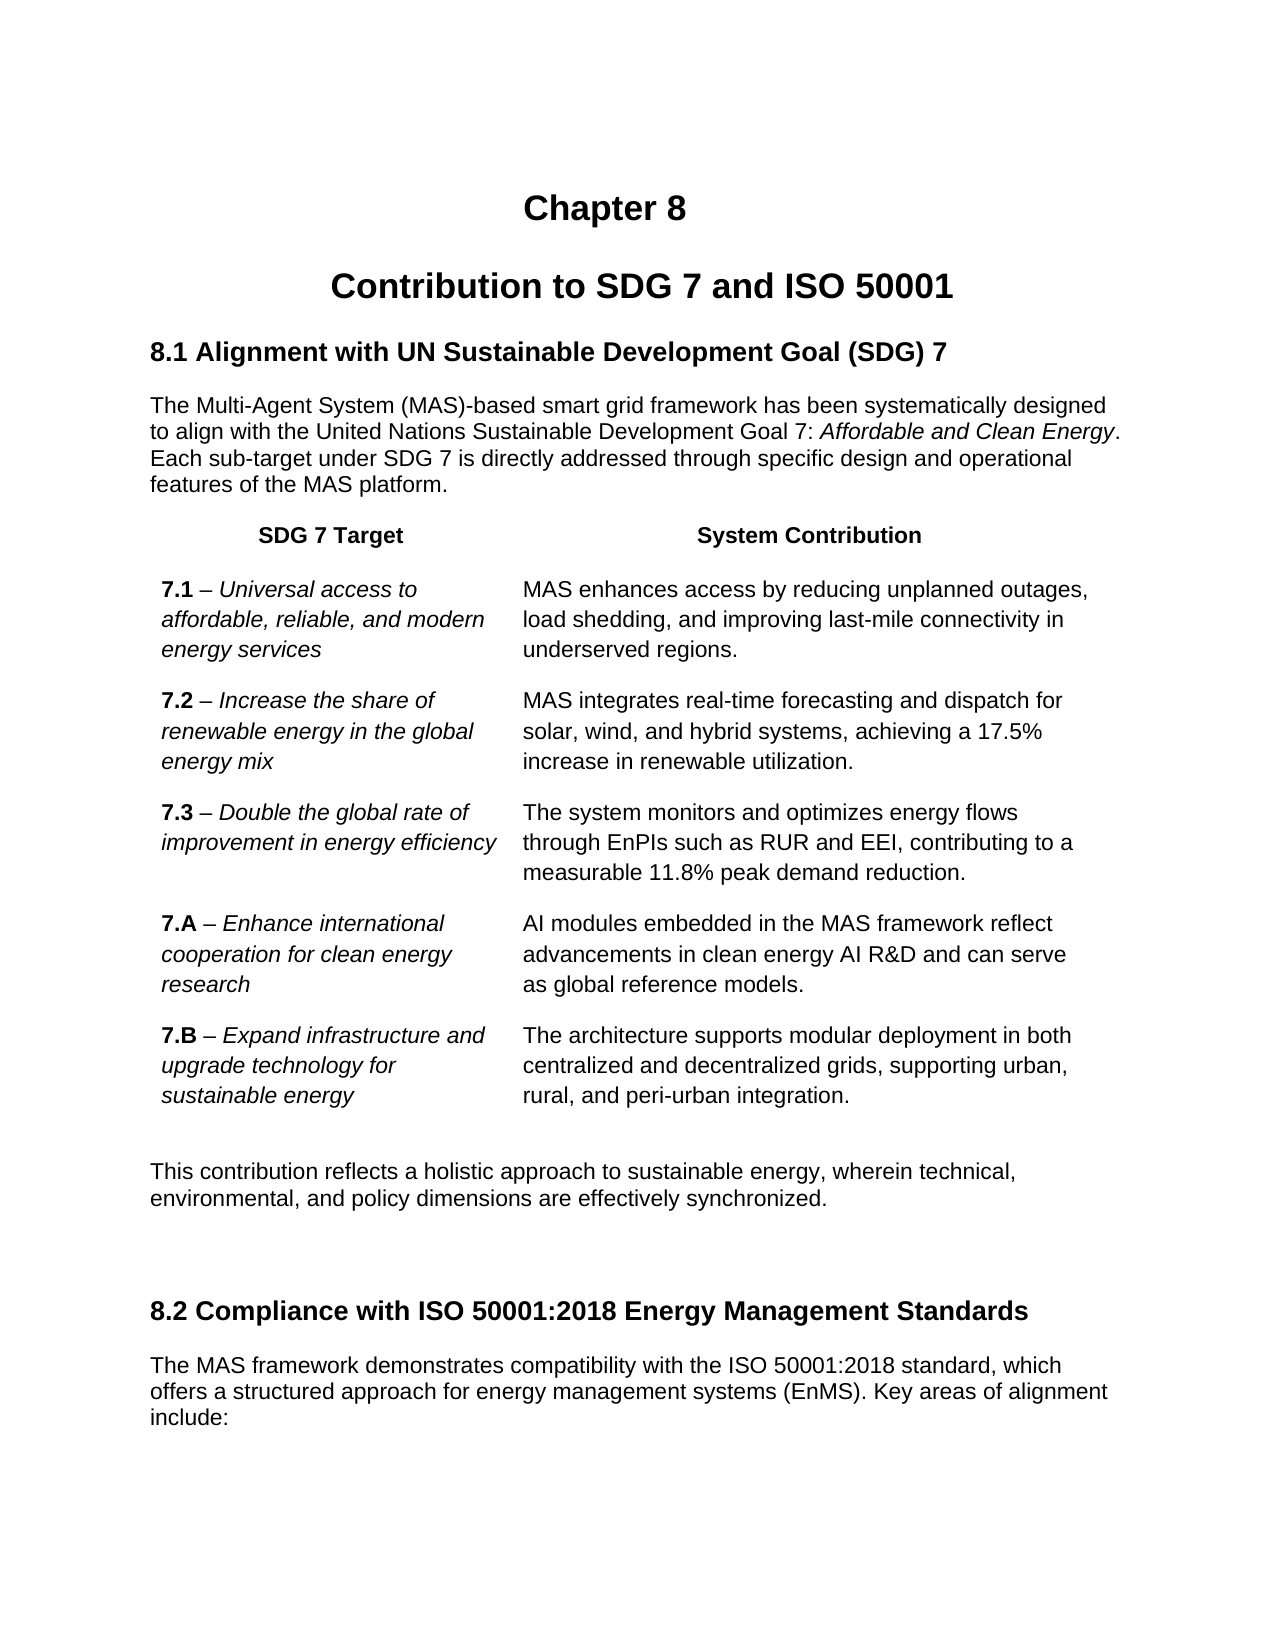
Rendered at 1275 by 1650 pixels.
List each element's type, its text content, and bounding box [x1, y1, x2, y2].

table_cell 7.A – Enhance international cooperation for clean energy research [150, 910, 511, 1022]
table_cell MAS integrates real-time forecasting and dispatch for solar, wind, and hybrid systems, achieving a 17.5% increase in renewable utilization. [511, 688, 1107, 799]
text The MAS framework demonstrates compatibility with the ISO 50001:2018 standard, which offers a structured approach for energy management systems (EnMS). Key areas of alignment include: [150, 1352, 1125, 1431]
text This contribution reflects a holistic approach to sustainable energy, wherein technical, environmental, and policy dimensions are effectively synchronized. [150, 1158, 1125, 1211]
table_cell MAS enhances access by reducing unplanned outages, load shedding, and improving last-mile connectivity in underserved regions. [511, 576, 1107, 687]
table_cell 7.3 – Double the global rate of improvement in energy efficiency [150, 799, 511, 910]
subtitle 8.1 Alignment with UN Sustainable Development Goal (SDG) 7 [150, 336, 1125, 367]
table_cell AI modules embedded in the MAS framework reflect advancements in clean energy AI R&D and can serve as global reference models. [511, 910, 1107, 1022]
table_cell 7.B – Expand infrastructure and upgrade technology for sustainable energy [150, 1022, 511, 1133]
table_cell The system monitors and optimizes energy flows through EnPIs such as RUR and EEI, contributing to a measurable 11.8% peak demand reduction. [511, 799, 1107, 910]
table_header SDG 7 Target [150, 522, 511, 576]
table_cell The architecture supports modular deployment in both centralized and decentralized grids, supporting urban, rural, and peri-urban integration. [511, 1022, 1107, 1133]
subtitle Chapter 8 [150, 187, 1125, 228]
subtitle Contribution to SDG 7 and ISO 50001 [150, 266, 1125, 306]
table_header System Contribution [511, 522, 1107, 576]
table_cell 7.1 – Universal access to affordable, reliable, and modern energy services [150, 576, 511, 687]
table_cell 7.2 – Increase the share of renewable energy in the global energy mix [150, 688, 511, 799]
subtitle 8.2 Compliance with ISO 50001:2018 Energy Management Standards [150, 1295, 1125, 1327]
text The Multi-Agent System (MAS)-based smart grid framework has been systematically designed to align with the United Nations Sustainable Development Goal 7: Affordable and Clean Energy. Each sub-target under SDG 7 is directly addressed through specific design and operational features of the MAS platform. [150, 392, 1125, 497]
